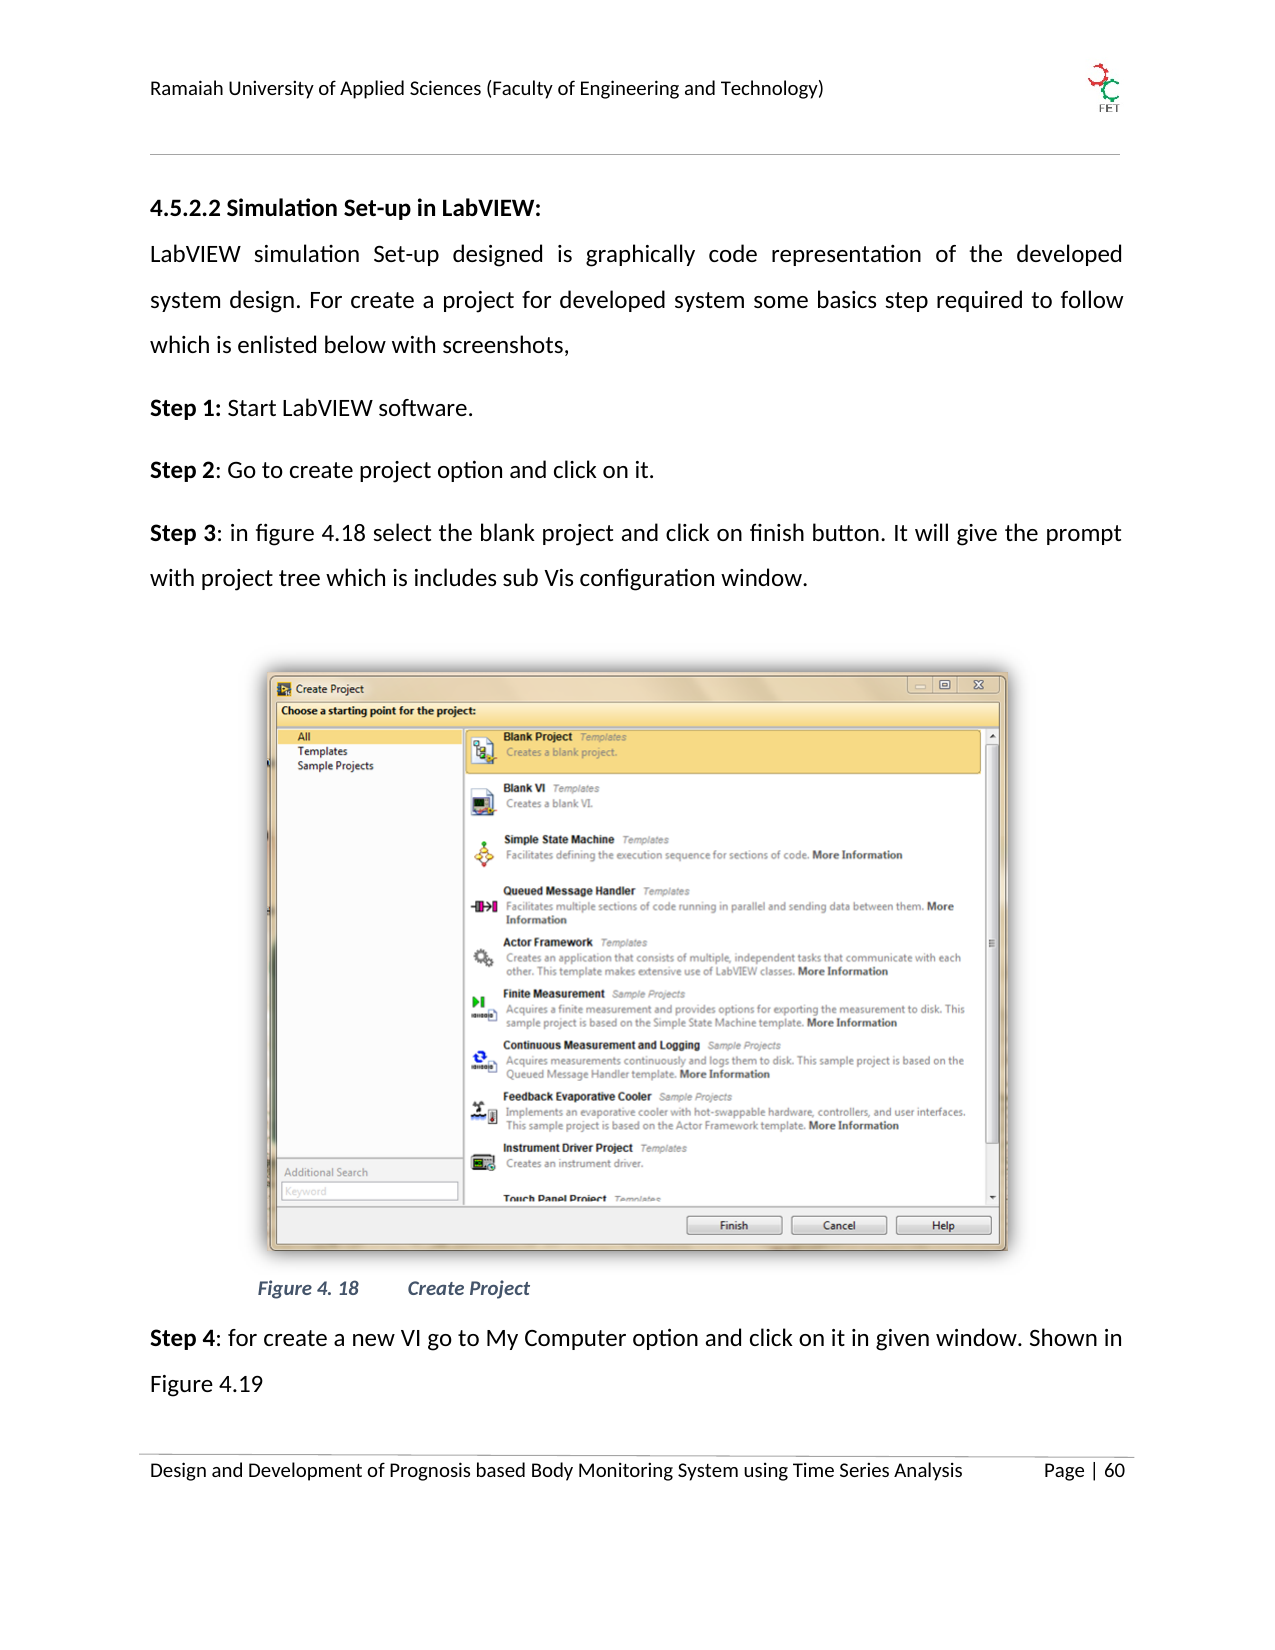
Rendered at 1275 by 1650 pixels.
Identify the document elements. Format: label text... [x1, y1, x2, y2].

text Step 1: Start LabVIEW software. [150, 392, 1125, 422]
subtitle 4.5.2.2 Simulation Set-up in LabVIEW: [150, 192, 1125, 223]
text Step 2: Go to create project option and click on it. [150, 454, 1125, 485]
text LabVIEW simulation Set-up designed is graphically code representation of the developed system design. For create a project for developed system some basics step required to follow which is enlisted below with screenshots, [150, 238, 1125, 360]
text Step 3: in figure 4.18 select the blank project and click on finish button. It will give the prompt with project tree which is includes sub Vis configuration window. [150, 517, 1125, 593]
picture [1084, 57, 1125, 118]
picture [235, 640, 1040, 1283]
